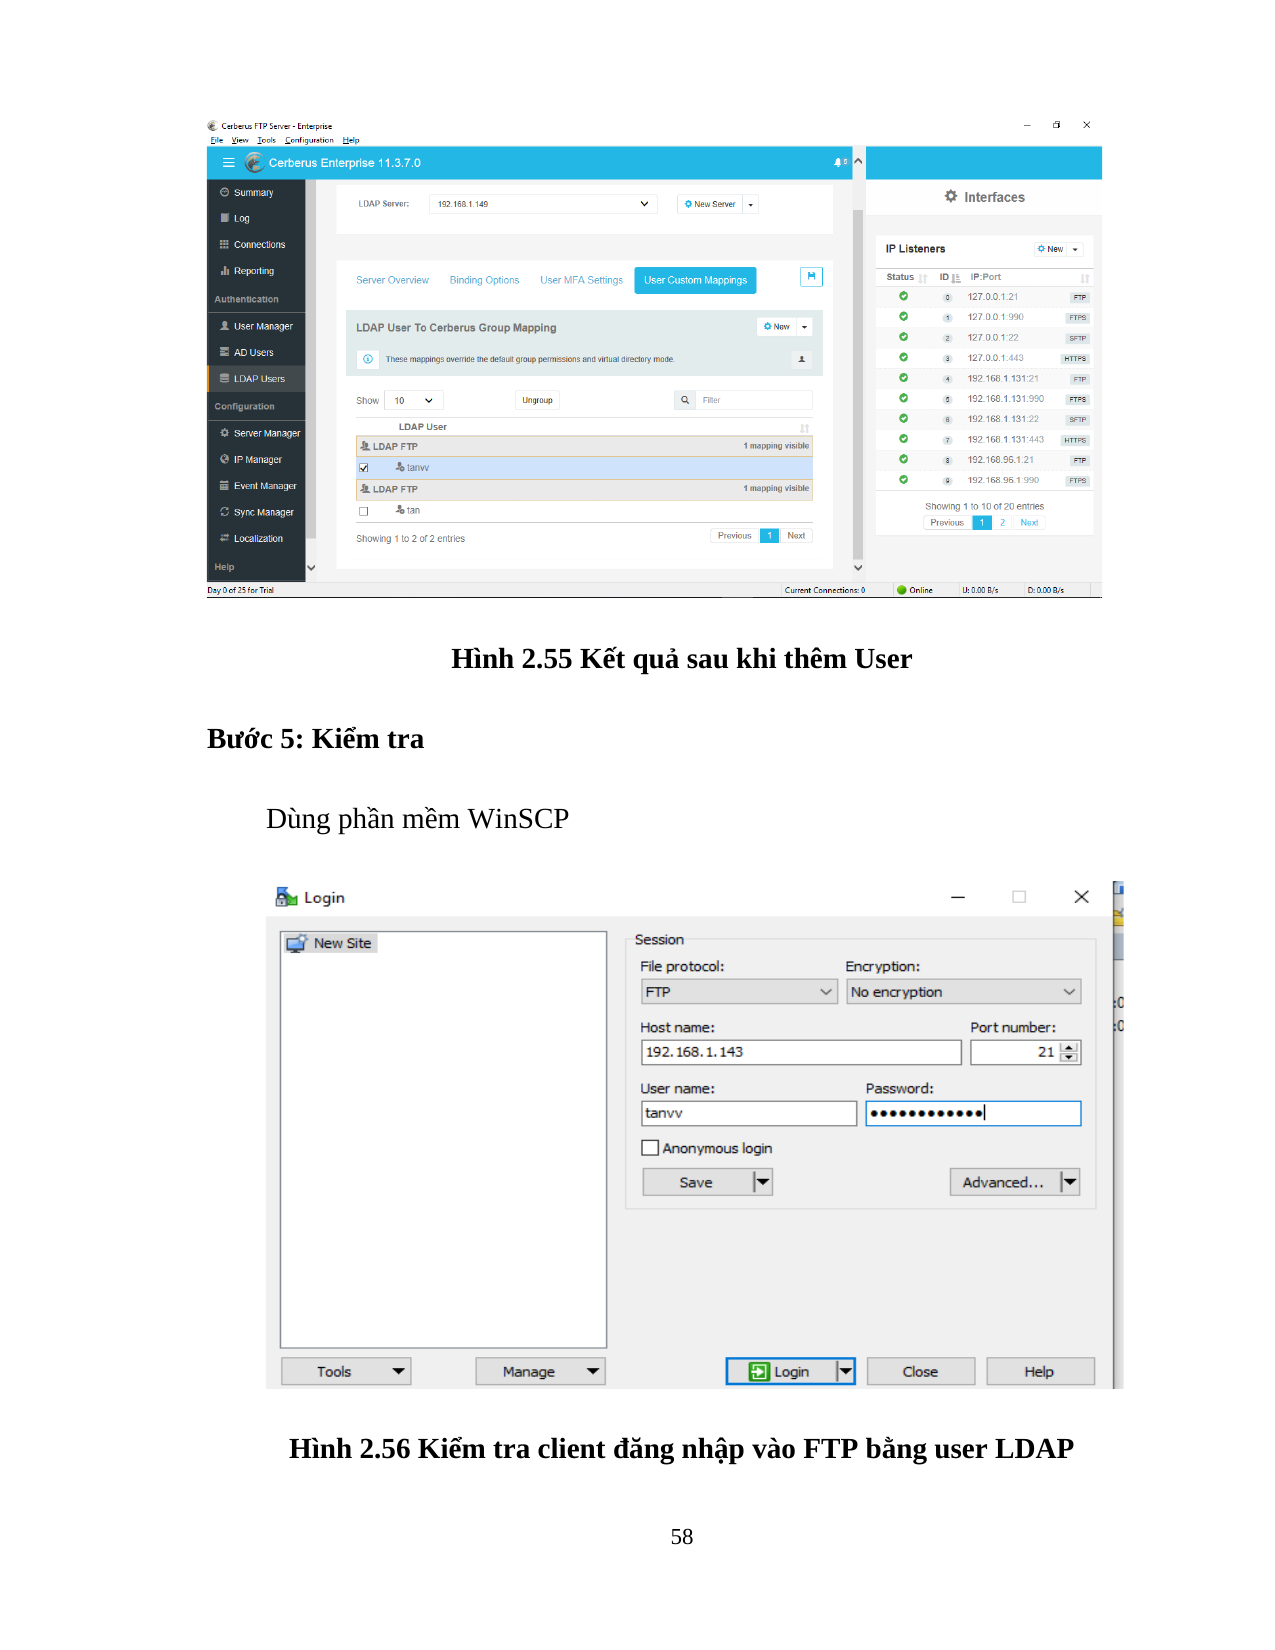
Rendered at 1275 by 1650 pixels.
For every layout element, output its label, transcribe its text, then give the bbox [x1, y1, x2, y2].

text Dùng phần mềm WinSCP [207, 802, 1157, 835]
text Hình 2.56 Kiểm tra client đăng nhập vào FTP bằng user LDAP [207, 1431, 1157, 1465]
picture [206, 118, 1103, 598]
text Bước 5: Kiểm tra [207, 721, 1157, 755]
picture [265, 881, 1124, 1389]
text Hình 2.55 Kết quả sau khi thêm User [207, 641, 1157, 674]
